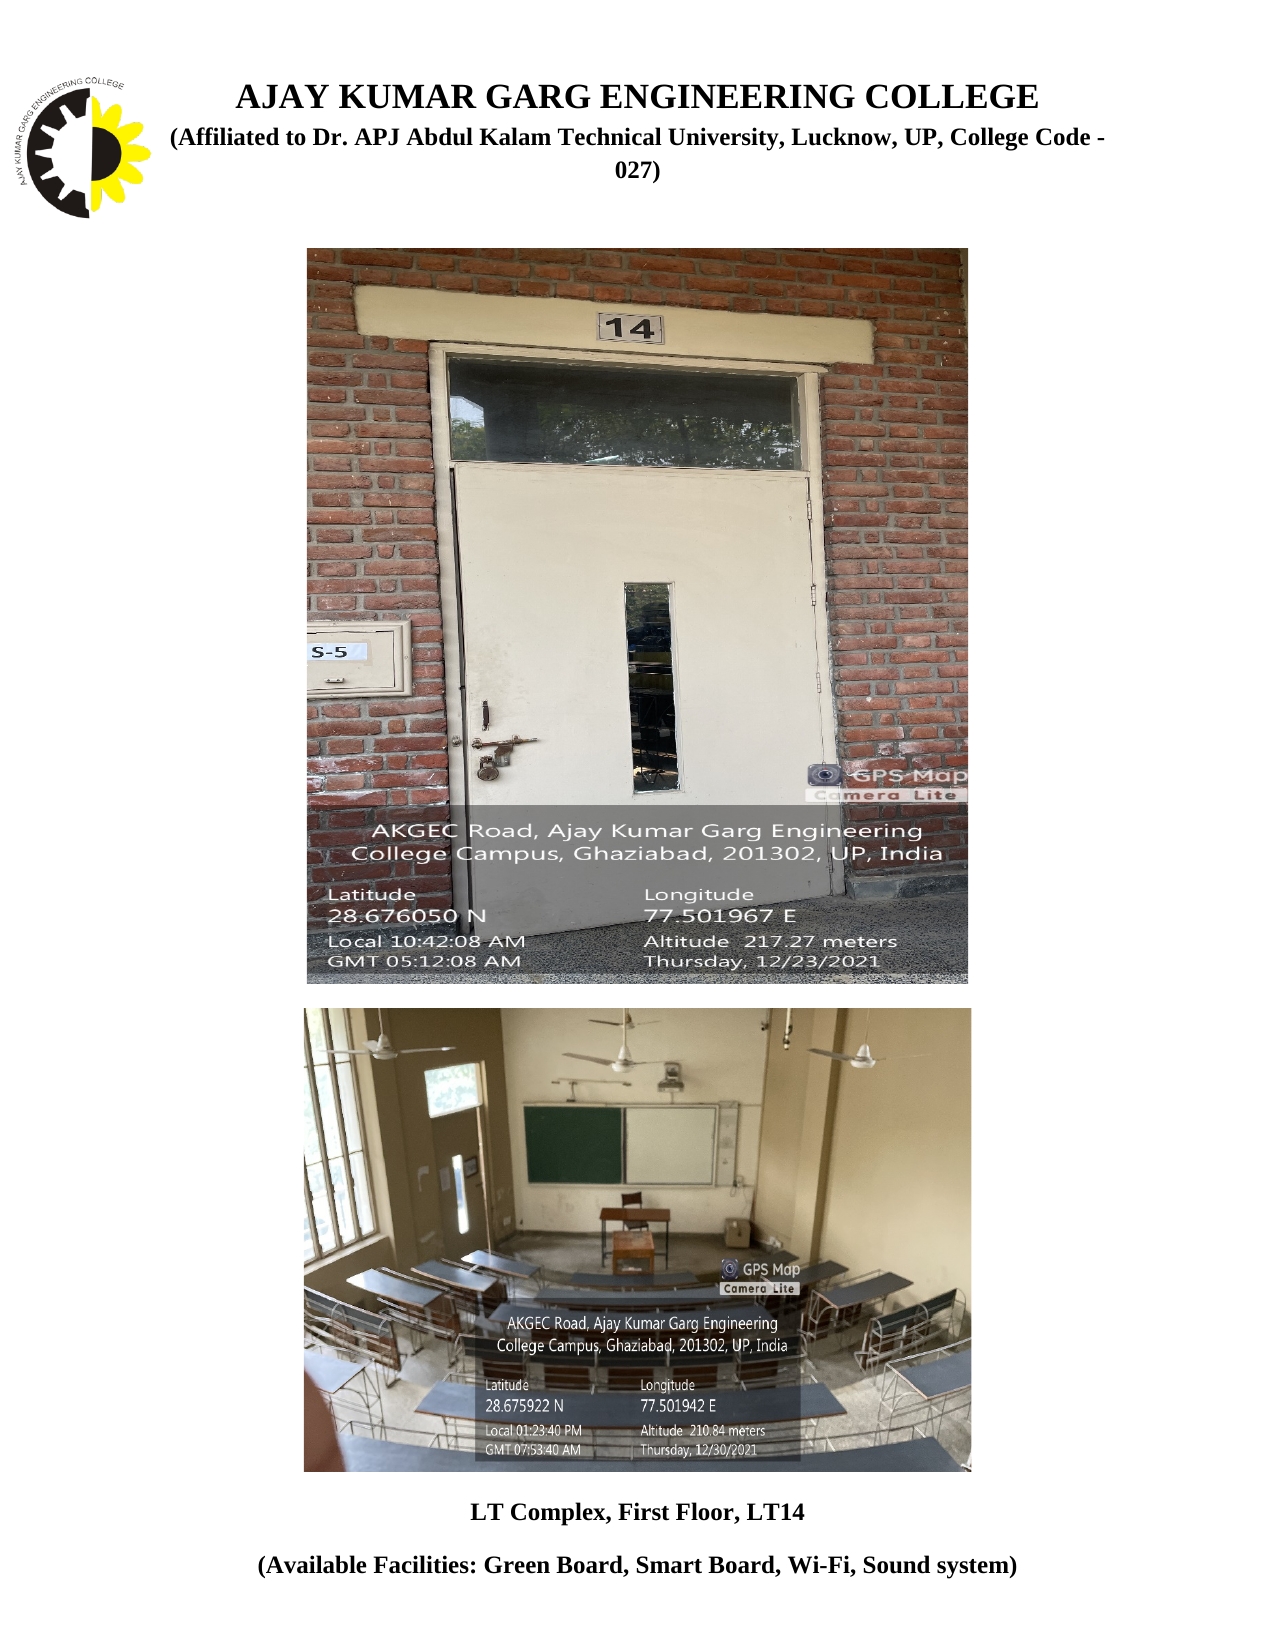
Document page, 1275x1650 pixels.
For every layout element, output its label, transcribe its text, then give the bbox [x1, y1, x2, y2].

picture [14, 77, 158, 220]
picture [303, 1008, 972, 1472]
picture [306, 248, 969, 984]
text LT Complex, First Floor, LT14 [150, 1497, 1125, 1526]
text (Available Facilities: Green Board, Smart Board, Wi-Fi, Sound system) [150, 1551, 1125, 1579]
